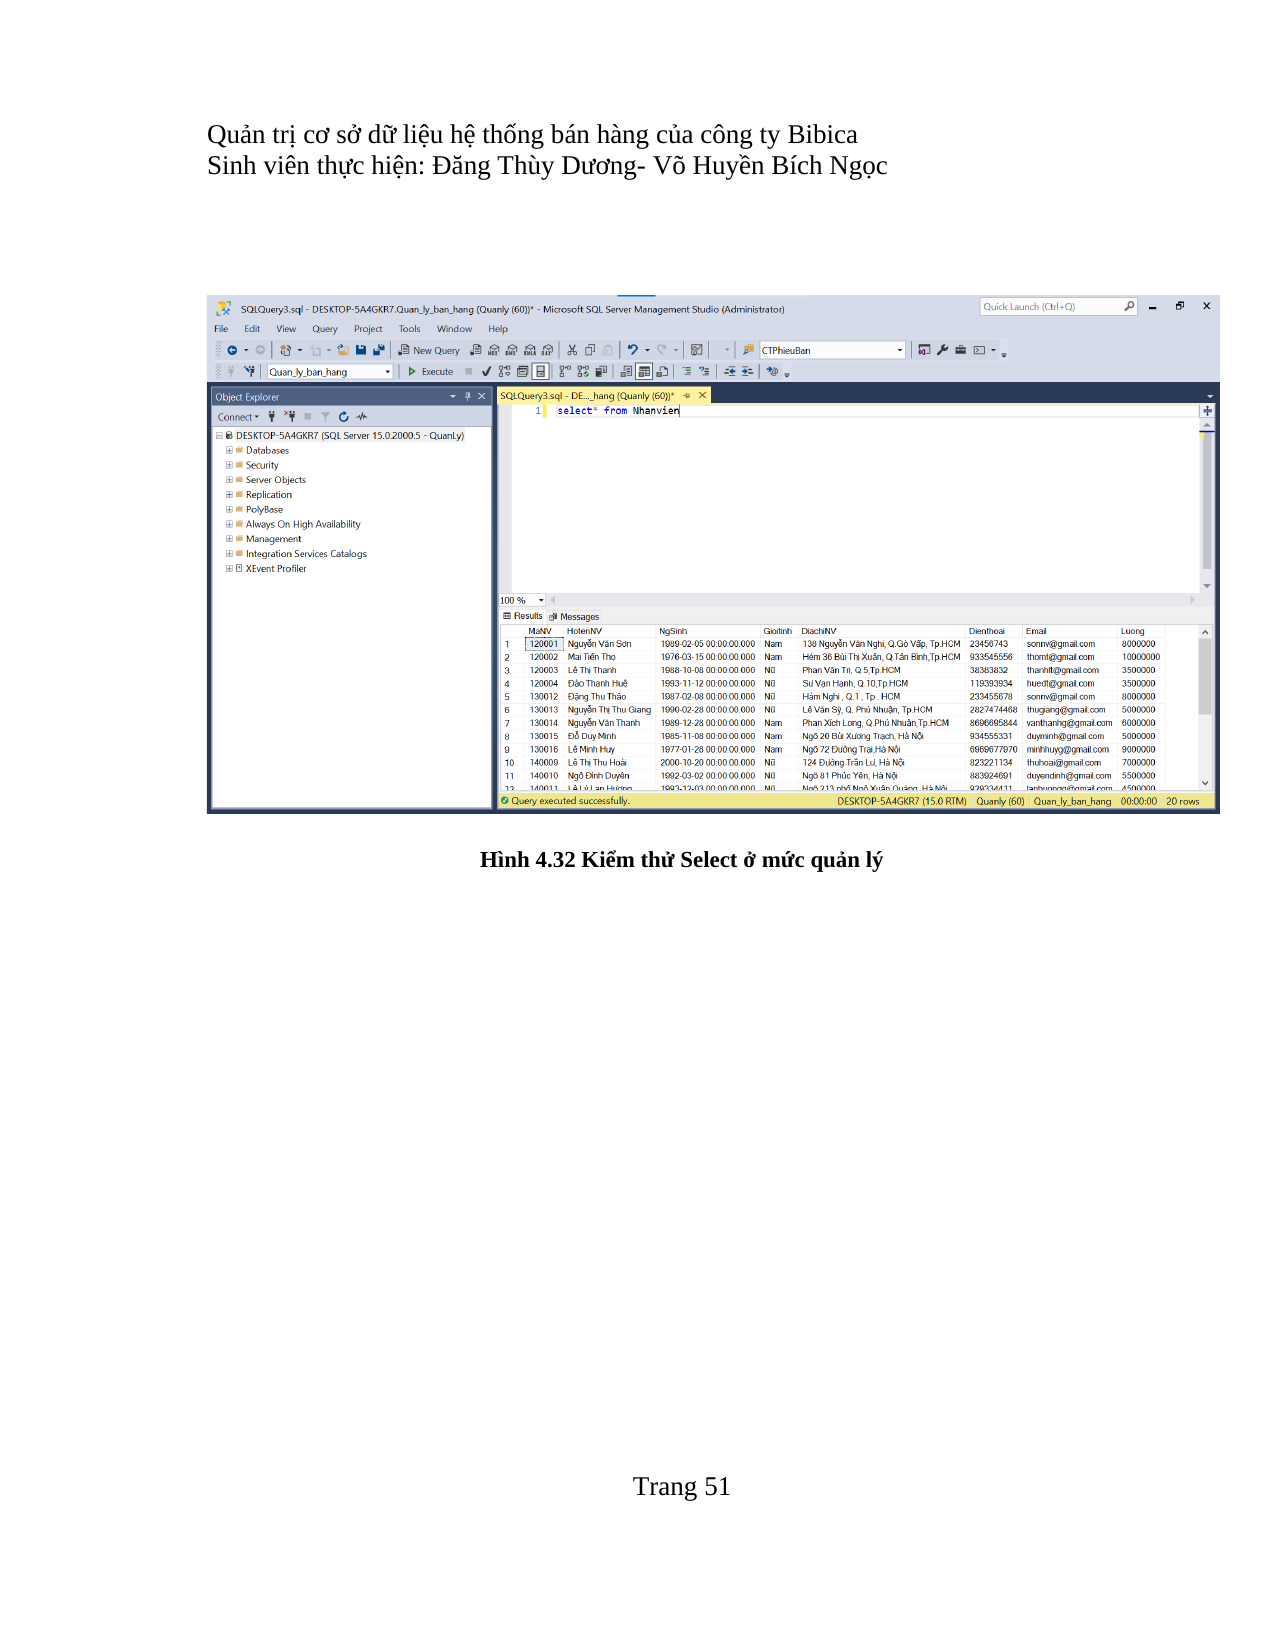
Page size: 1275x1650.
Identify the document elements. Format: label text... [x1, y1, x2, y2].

picture [206, 295, 1220, 814]
